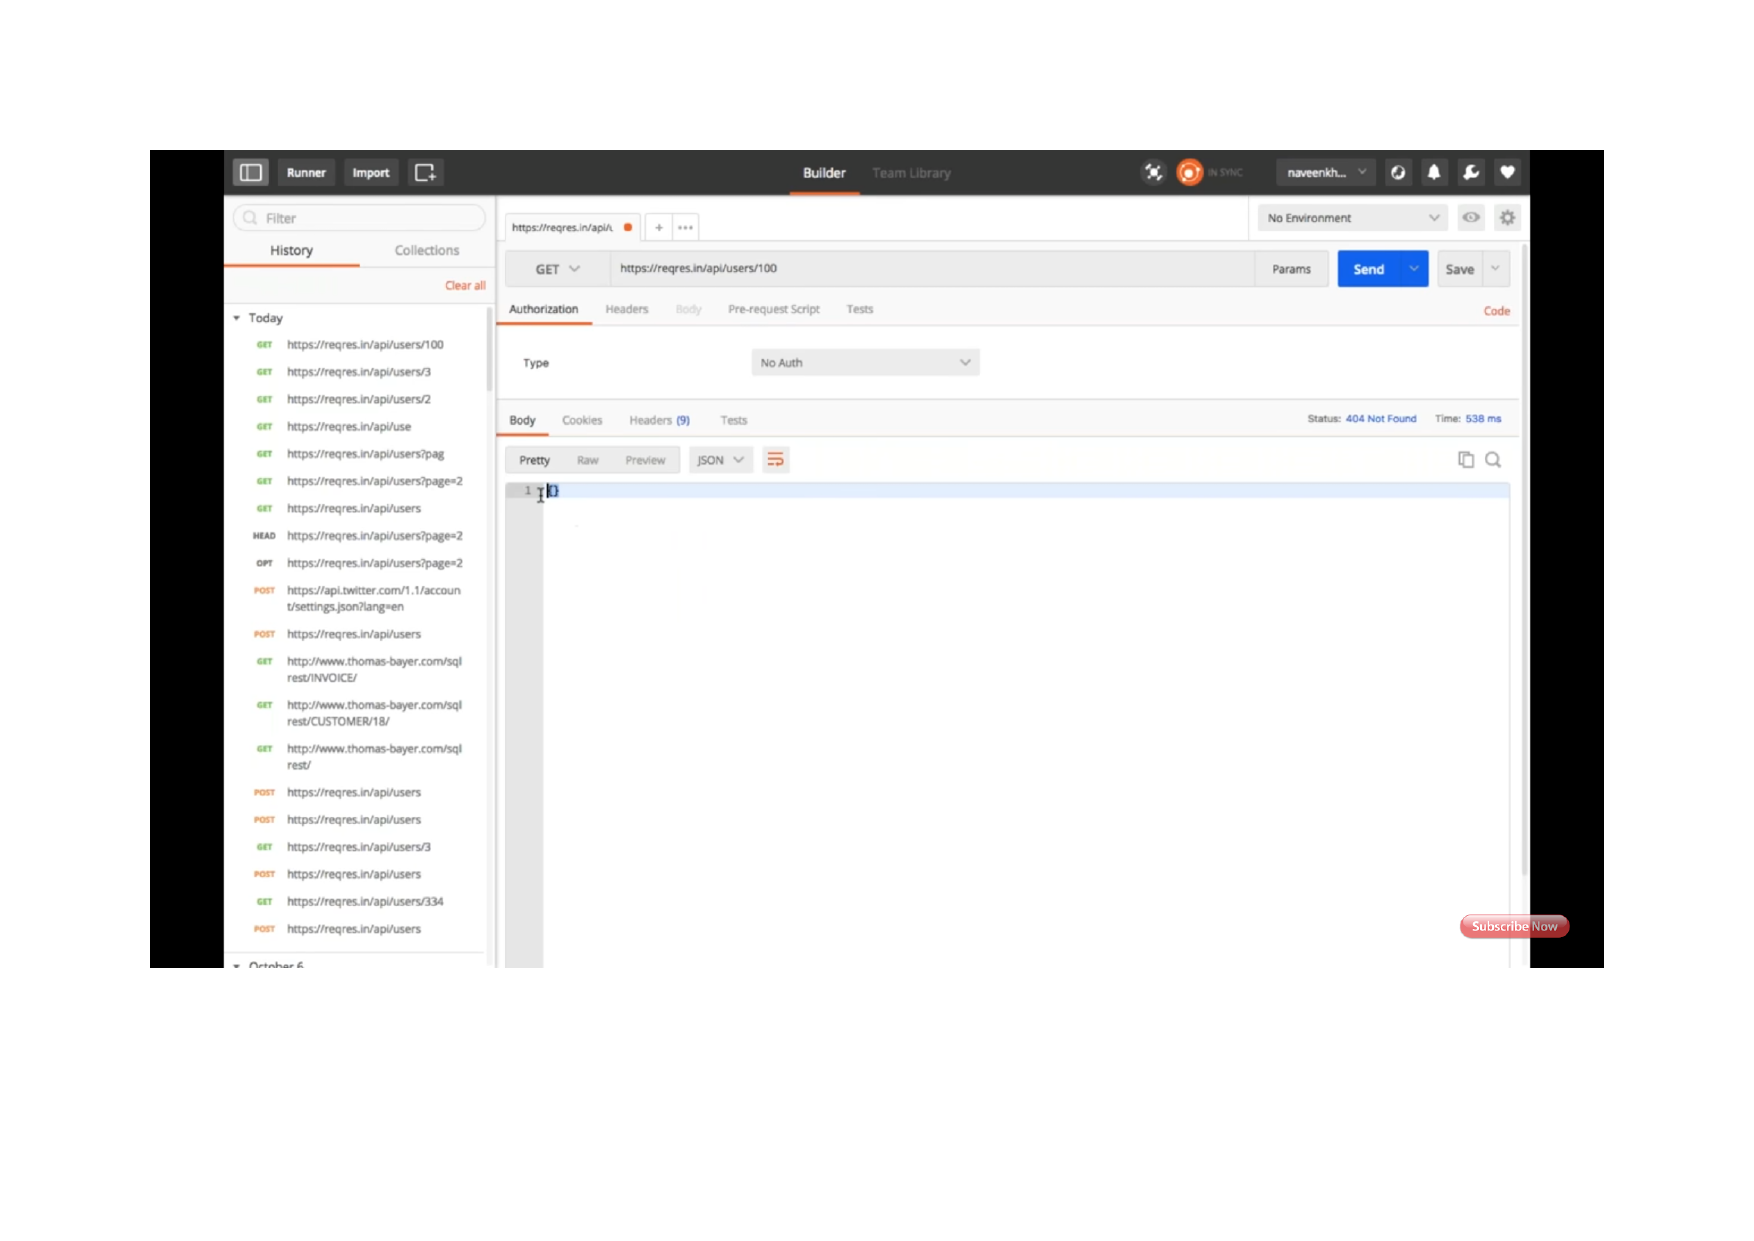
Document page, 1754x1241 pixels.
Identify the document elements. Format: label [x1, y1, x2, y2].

picture [150, 150, 1604, 968]
